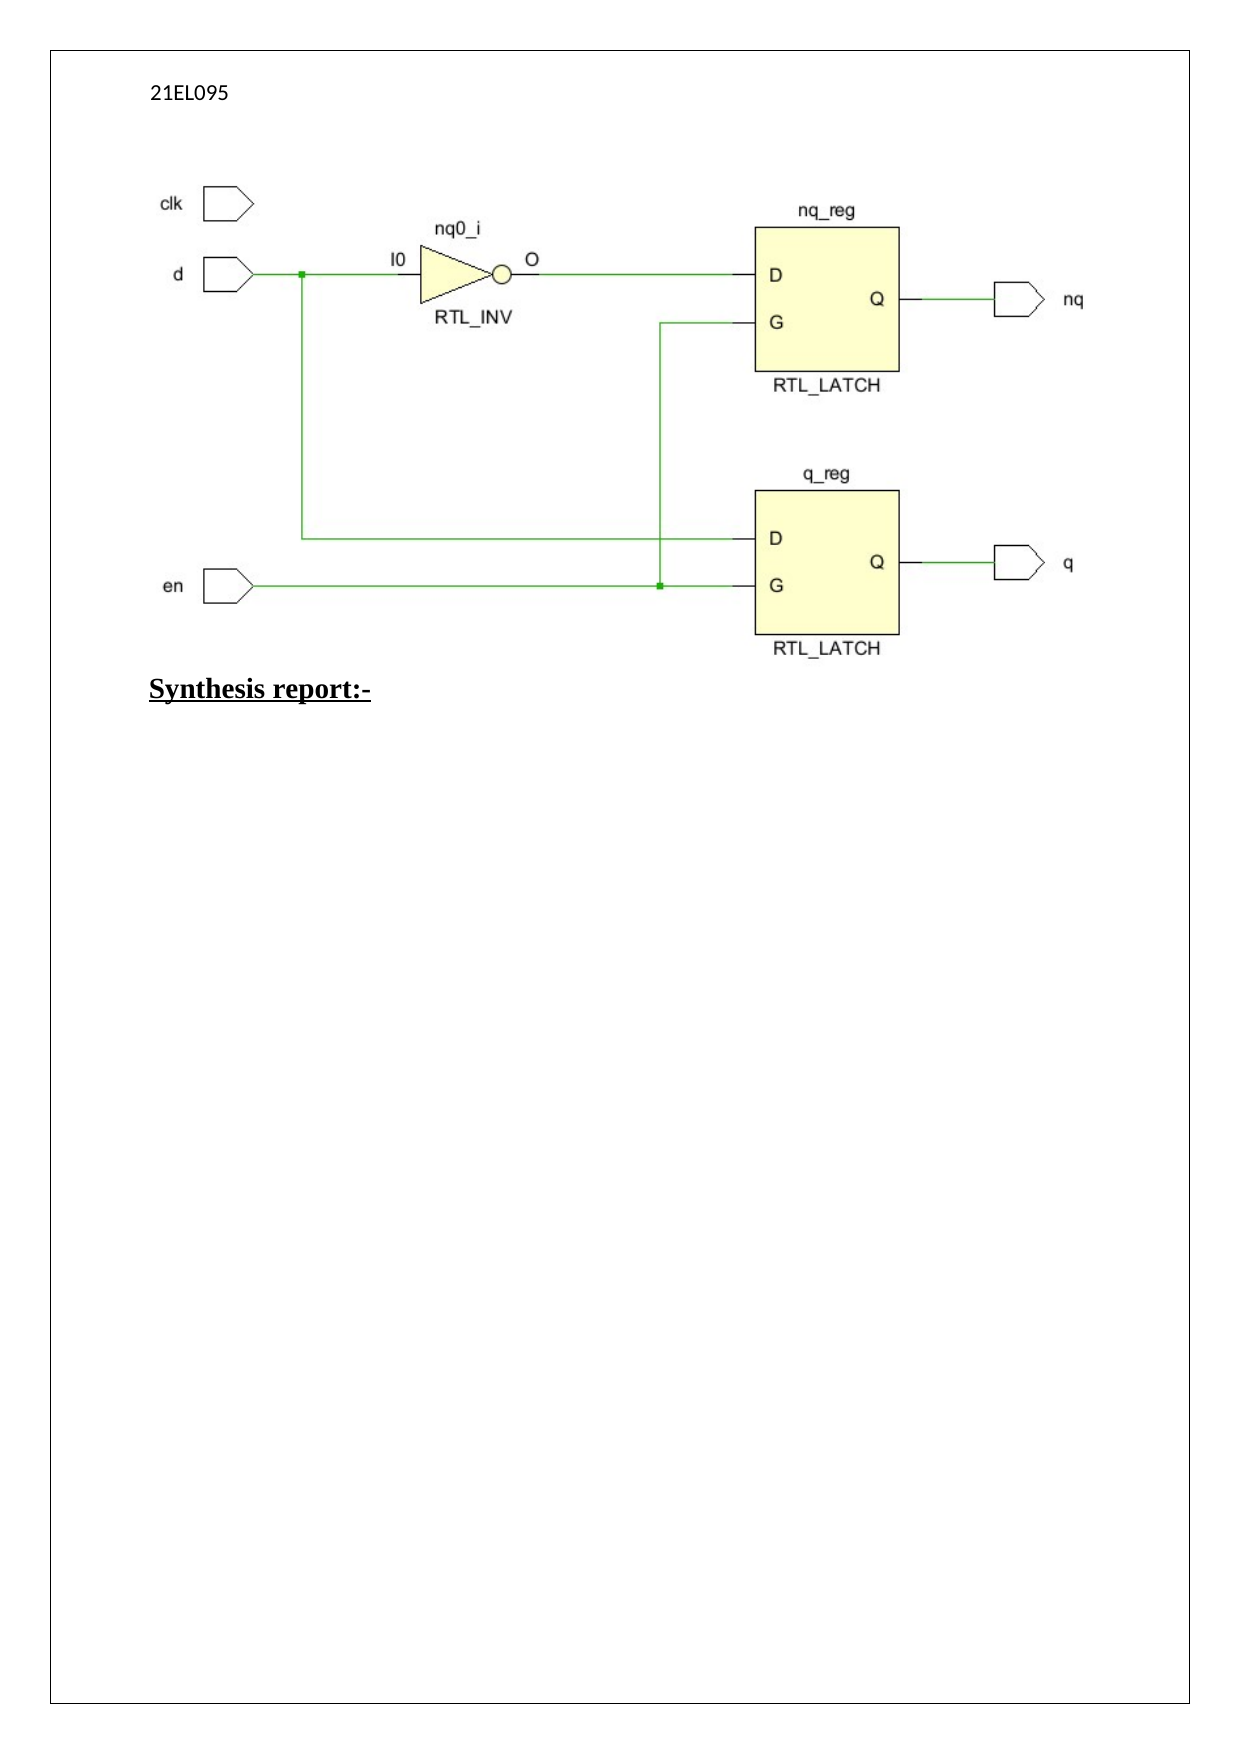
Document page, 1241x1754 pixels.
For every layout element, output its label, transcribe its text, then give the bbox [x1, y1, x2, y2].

text Synthesis report:- [148, 671, 1184, 705]
picture [155, 164, 1096, 672]
